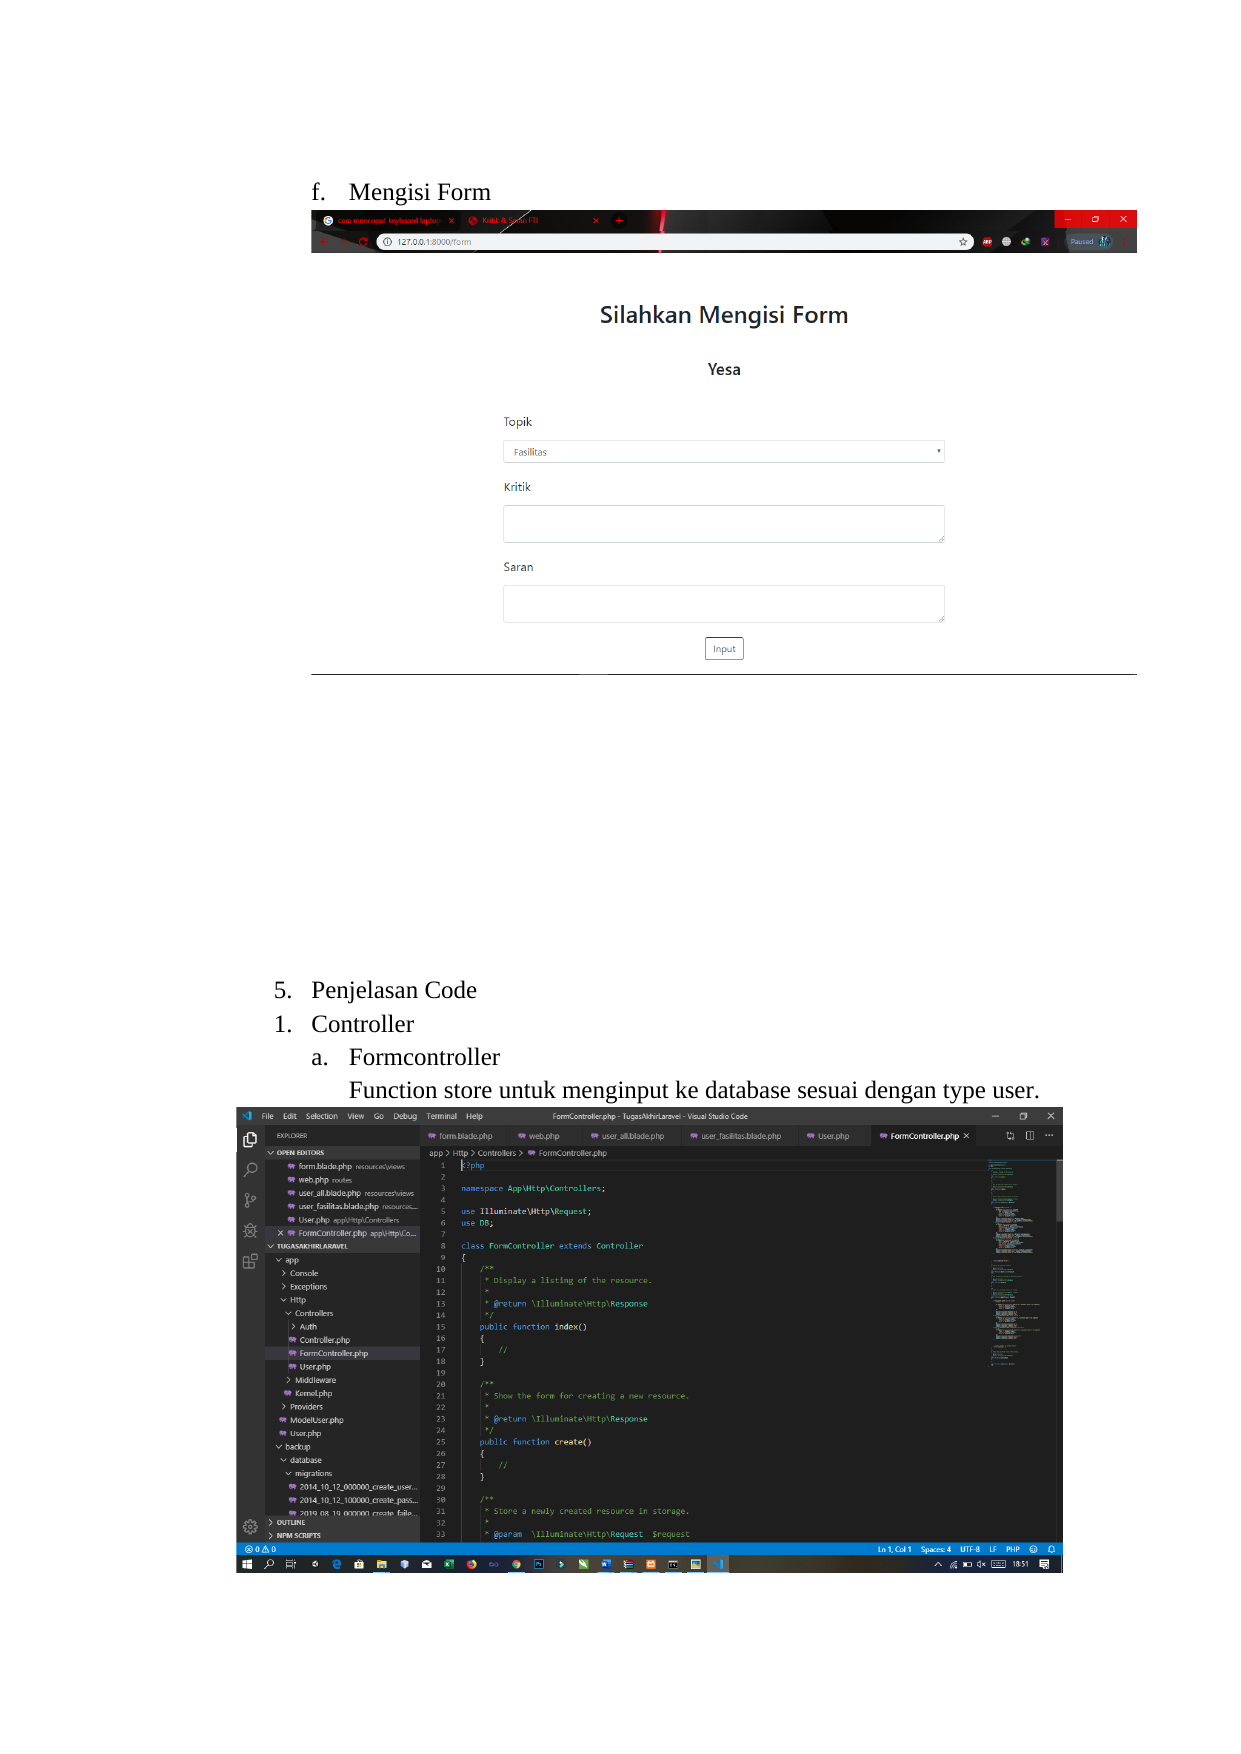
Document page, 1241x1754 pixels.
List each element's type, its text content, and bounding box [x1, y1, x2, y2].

list Penjelasan Code [274, 976, 1063, 1004]
list Controller [274, 1009, 1063, 1037]
text Function store untuk menginput ke database sesuai dengan type user. [349, 1075, 1063, 1103]
picture [311, 210, 1137, 675]
list Mengisi Form [311, 177, 1063, 206]
picture [236, 1107, 1063, 1573]
list Formcontroller [311, 1042, 1063, 1070]
